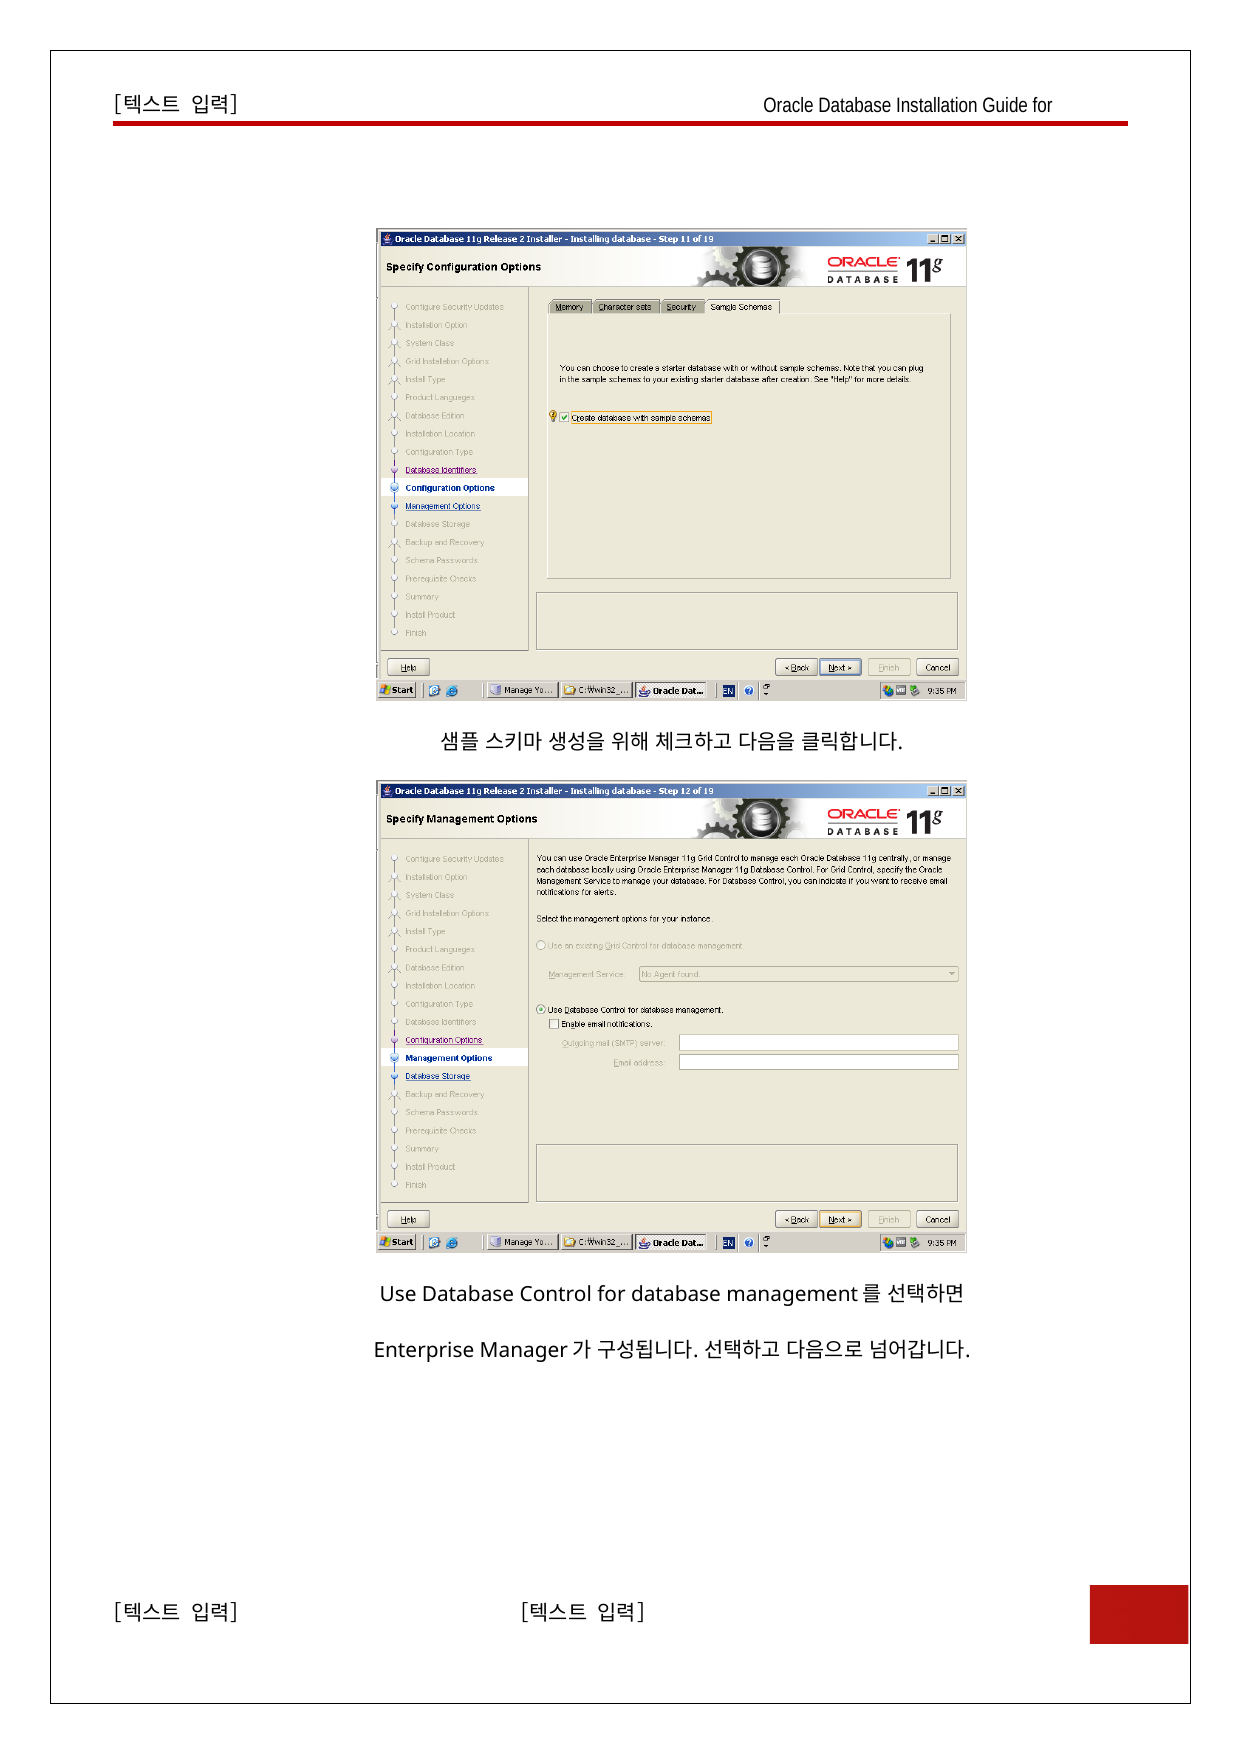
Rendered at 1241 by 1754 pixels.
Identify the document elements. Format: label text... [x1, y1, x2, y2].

text Enterprise Manager가 구성됩니다. 선택하고 다음으로 넘어갑니다. [216, 1333, 1128, 1363]
text 샘플 스키마 생성을 위해 체크하고 다음을 클릭합니다. [216, 725, 1128, 756]
picture [376, 780, 967, 1253]
picture [376, 228, 967, 701]
text Use Database Control for database management를 선택하면 [216, 1277, 1128, 1308]
picture [1089, 1585, 1189, 1644]
